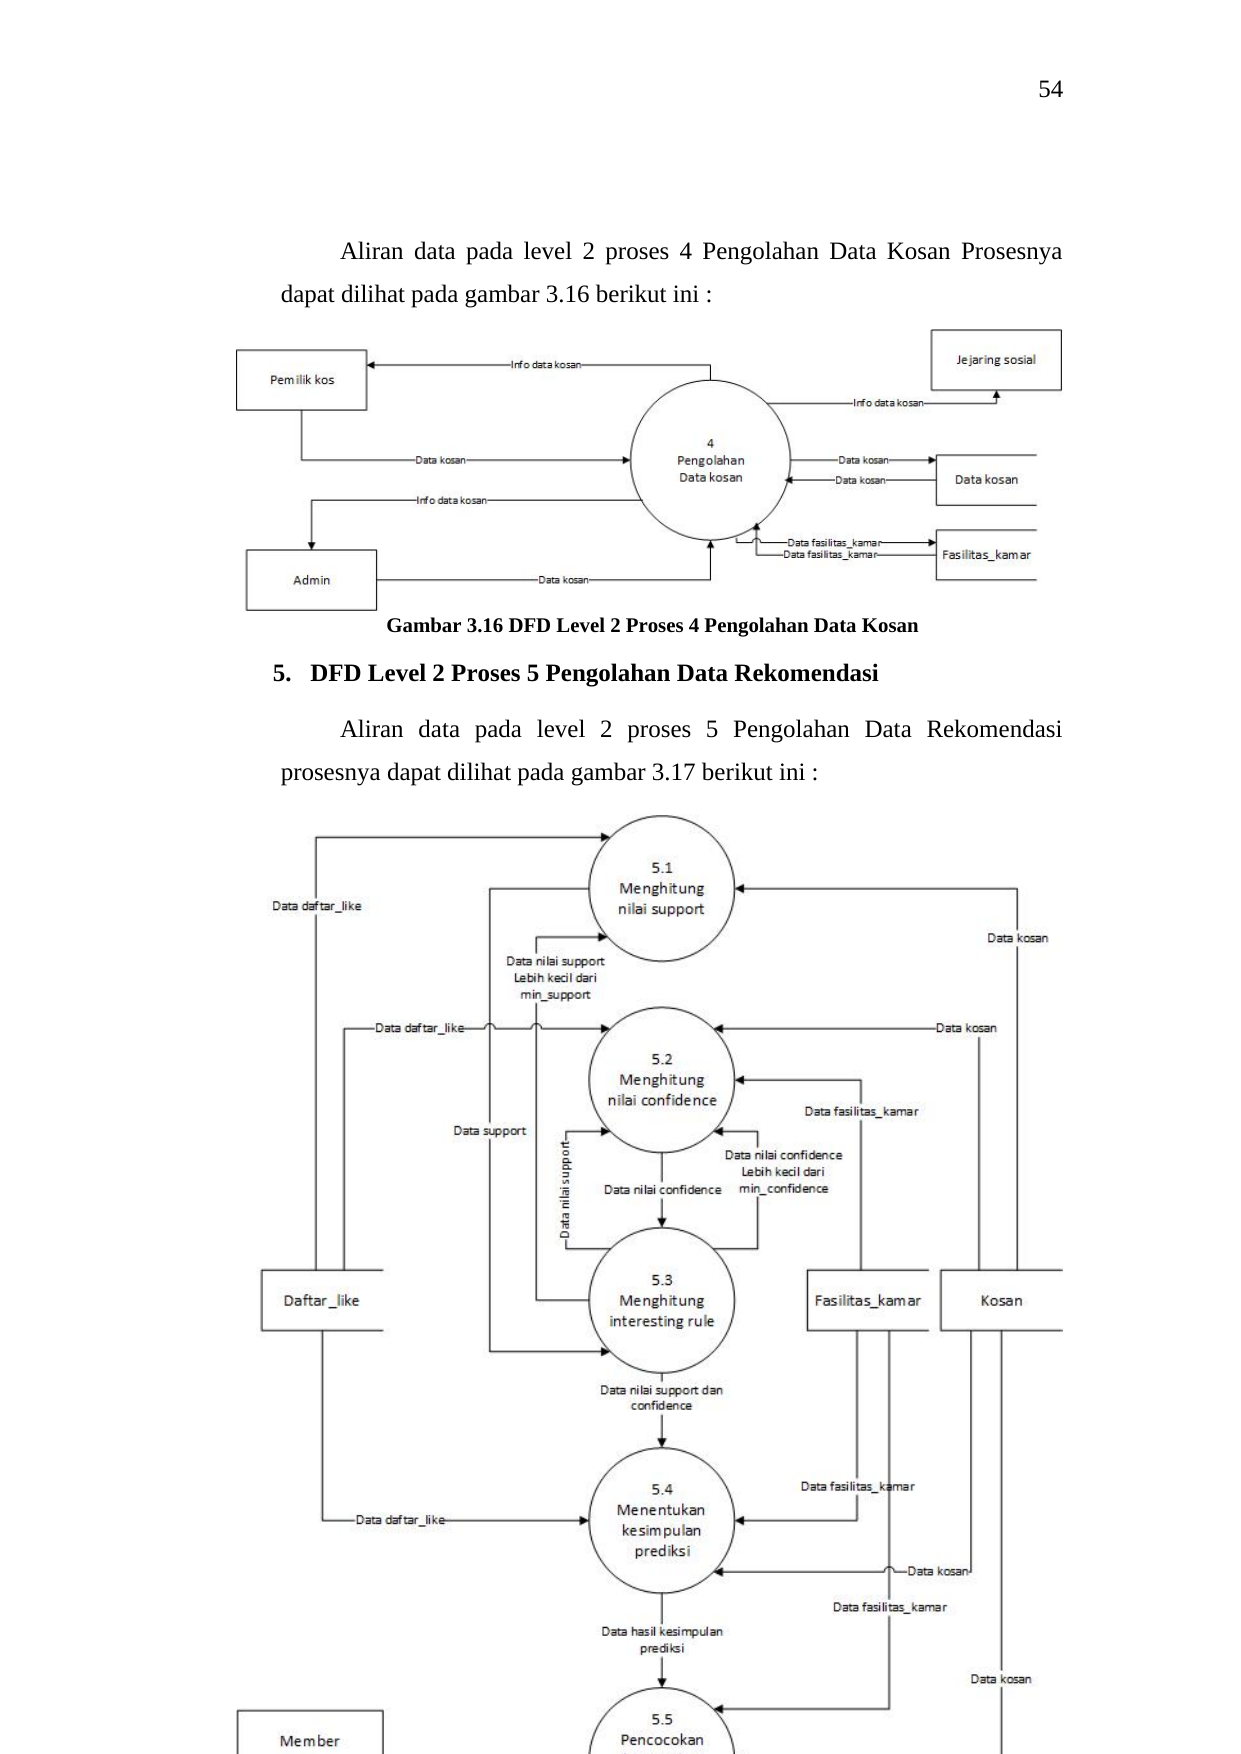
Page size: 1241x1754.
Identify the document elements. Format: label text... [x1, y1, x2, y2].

text Aliran data pada level 2 proses 4 Pengolahan Data Kosan Prosesnya dapat dilihat pada gambar 3.16 berikut ini : [281, 236, 1063, 308]
list DFD Level 2 Proses 5 Pengolahan Data Rekomendasi [273, 658, 1063, 687]
picture [236, 814, 1063, 1754]
picture [235, 329, 1063, 611]
text Aliran data pada level 2 proses 5 Pengolahan Data Rekomendasi prosesnya dapat dilihat pada gambar 3.17 berikut ini : [281, 714, 1063, 786]
text Gambar 3.16 DFD Level 2 Proses 4 Pengolahan Data Kosan [311, 613, 1063, 637]
